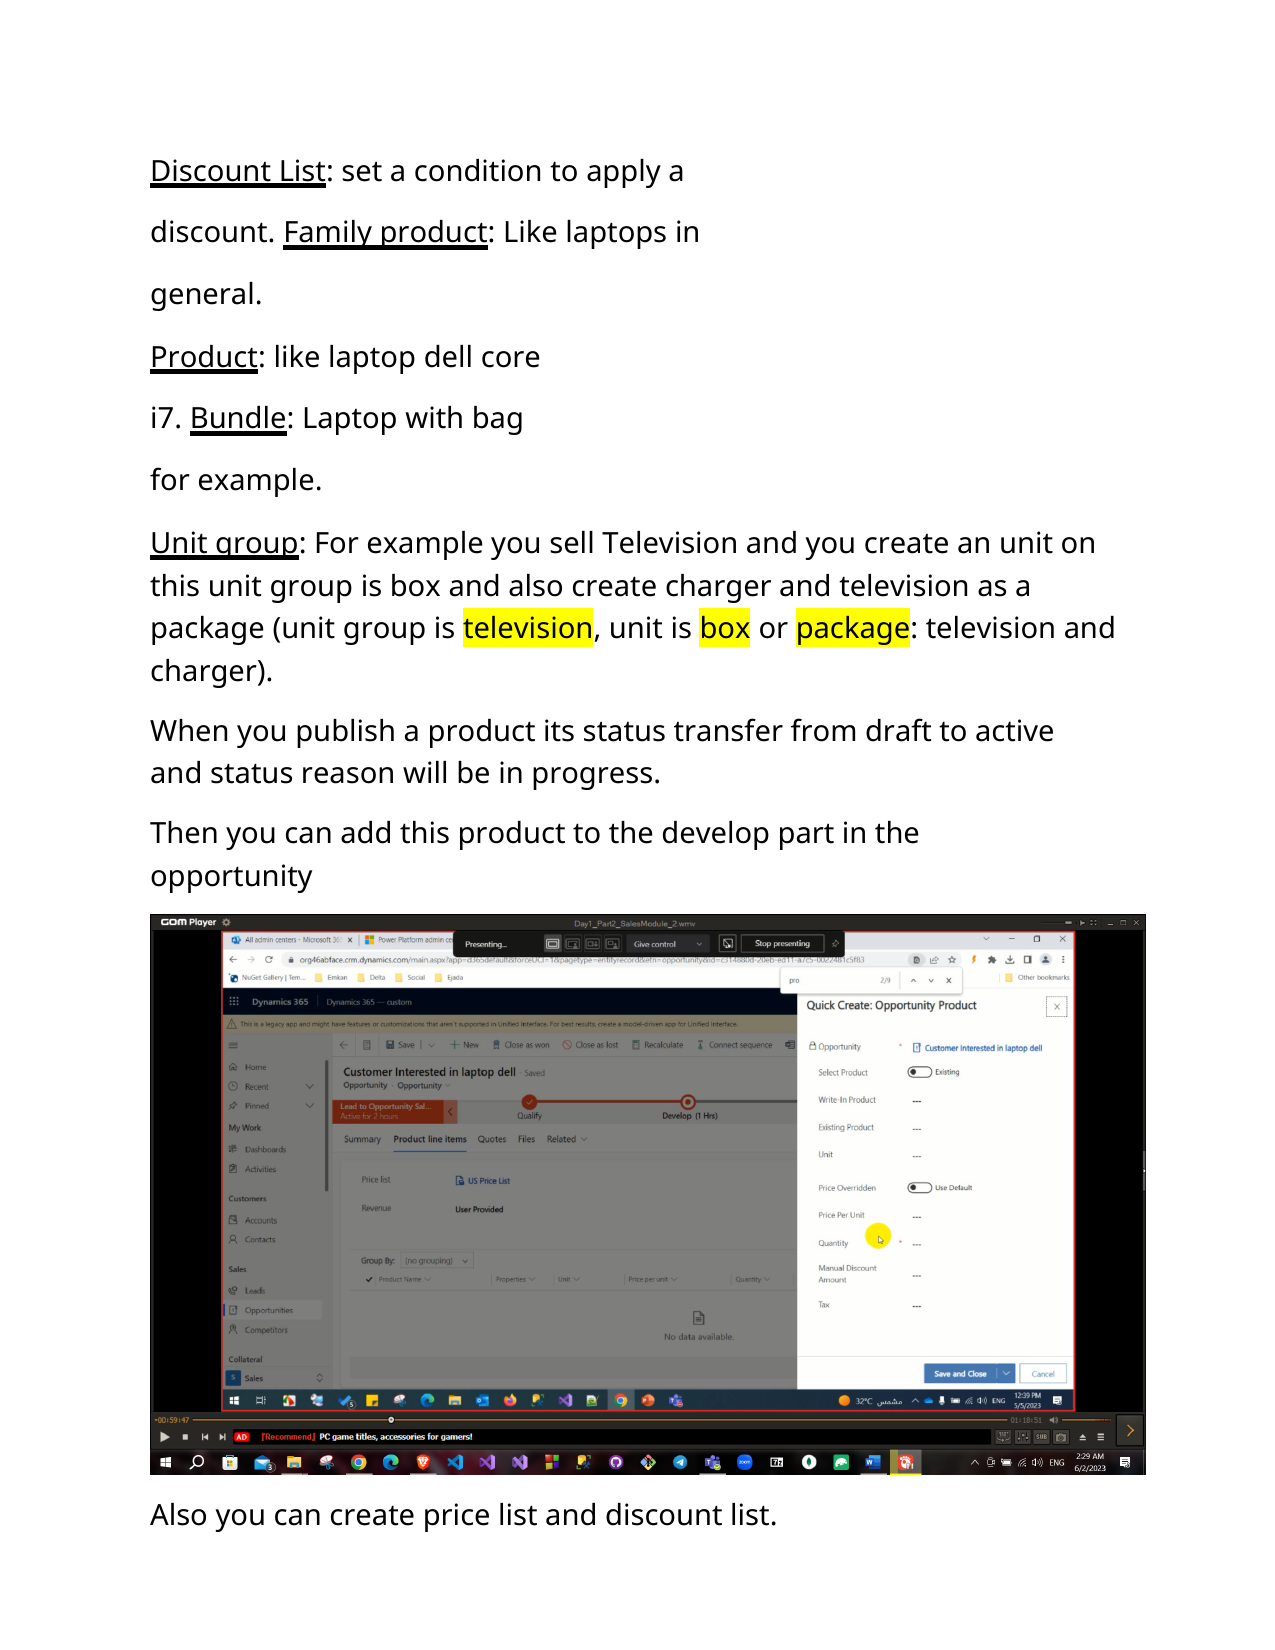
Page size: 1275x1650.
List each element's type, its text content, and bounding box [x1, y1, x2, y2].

text Product: like laptop dell core i7. Bundle: Laptop with bag for example. [150, 336, 557, 499]
picture [150, 914, 1146, 1475]
text Then you can add this product to the develop part in the opportunity [150, 812, 1058, 895]
text Unit group: For example you sell Television and you create an unit on this unit group is box and also create charger and television as a package (unit group is television, unit is box or package: television and charger). [150, 522, 1124, 690]
text Also you can create price list and discount list. [150, 1494, 969, 1534]
text Discount List: set a condition to apply a discount. Family product: Like laptops in general. [150, 150, 781, 313]
text When you publish a product its status transfer from draft to active and status reason will be in progress. [150, 710, 1058, 792]
